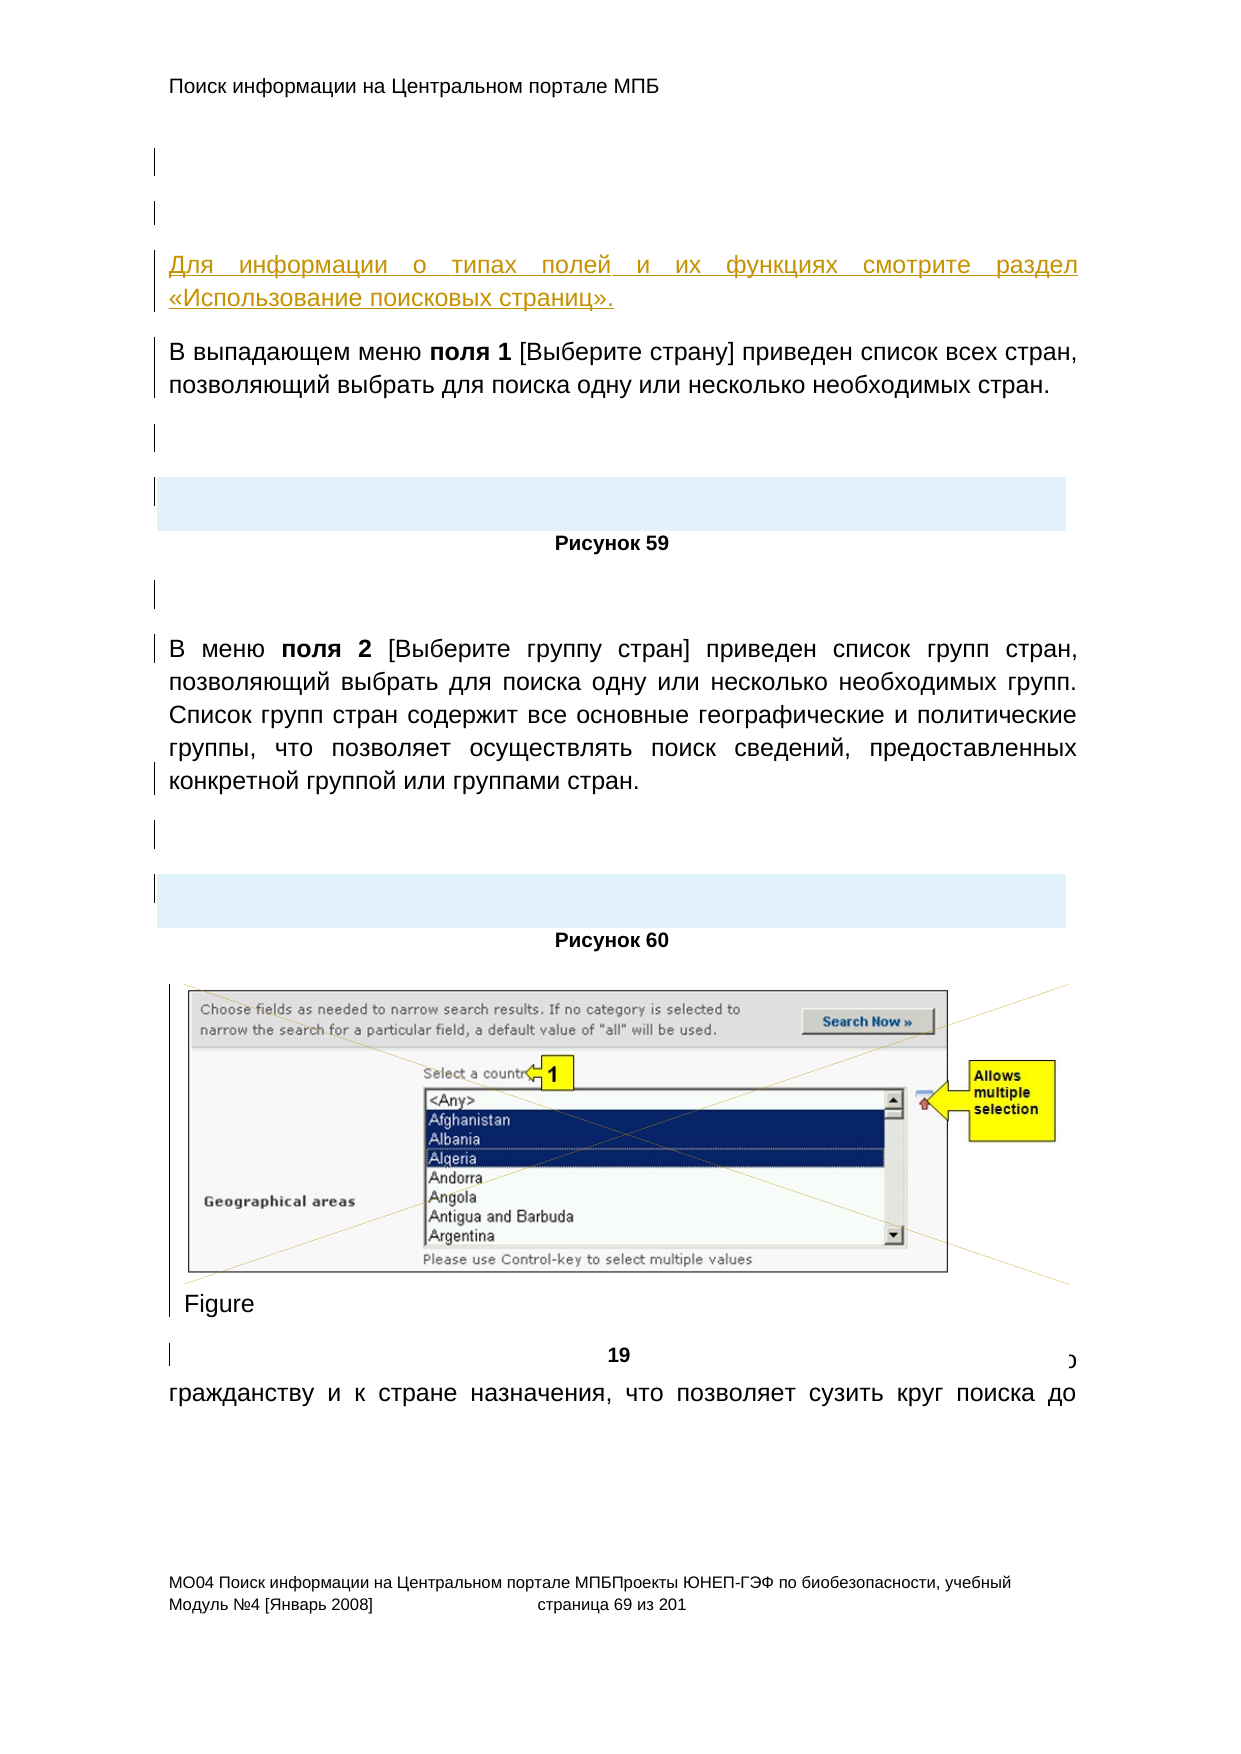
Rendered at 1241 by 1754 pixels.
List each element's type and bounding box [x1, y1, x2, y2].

picture [183, 985, 623, 1284]
table_cell [158, 531, 1066, 580]
picture [185, 1135, 1067, 1285]
picture [187, 984, 1066, 1133]
table_cell [158, 928, 1066, 977]
picture [629, 985, 1069, 1283]
